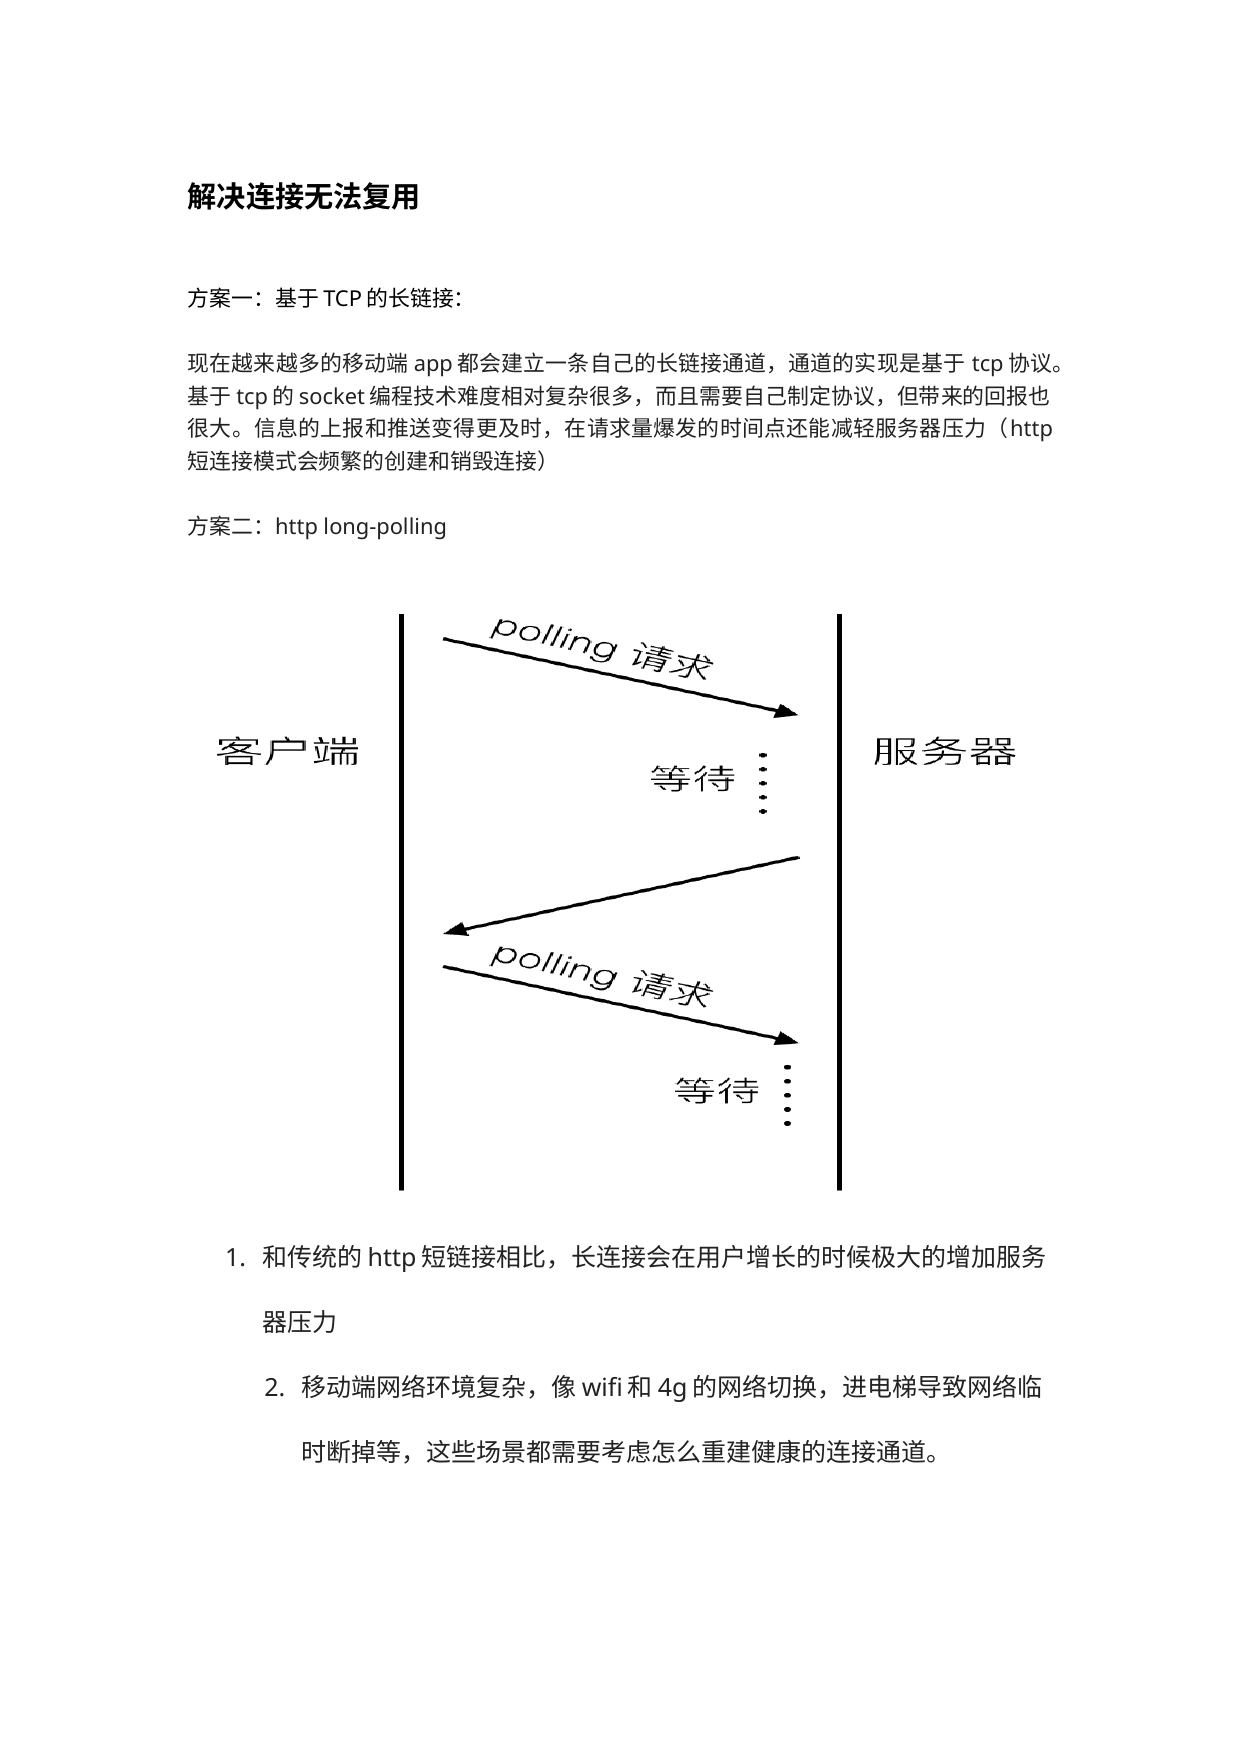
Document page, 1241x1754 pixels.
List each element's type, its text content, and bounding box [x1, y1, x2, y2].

list 和传统的http短链接相比，长连接会在用户增长的时候极大的增加服务器压力 [225, 1223, 1053, 1353]
subtitle 解决连接无法复用 [187, 162, 1053, 227]
list 移动端网络环境复杂，像wifi和4g的网络切换，进电梯导致网络临时断掉等，这些场景都需要考虑怎么重建健康的连接通道。 [264, 1353, 1053, 1483]
text 方案二：http long-polling [187, 508, 1053, 541]
picture [187, 573, 1053, 1222]
text 现在越来越多的移动端app都会建立一条自己的长链接通道，通道的实现是基于tcp协议。基于tcp的socket编程技术难度相对复杂很多，而且需要自己制定协议，但带来的回报也很大。信息的上报和推送变得更及时，在请求量爆发的时间点还能减轻服务器压力（http短连接模式会频繁的创建和销毁连接） [187, 346, 1053, 476]
text 方案一：基于TCP的长链接： [187, 281, 1053, 313]
